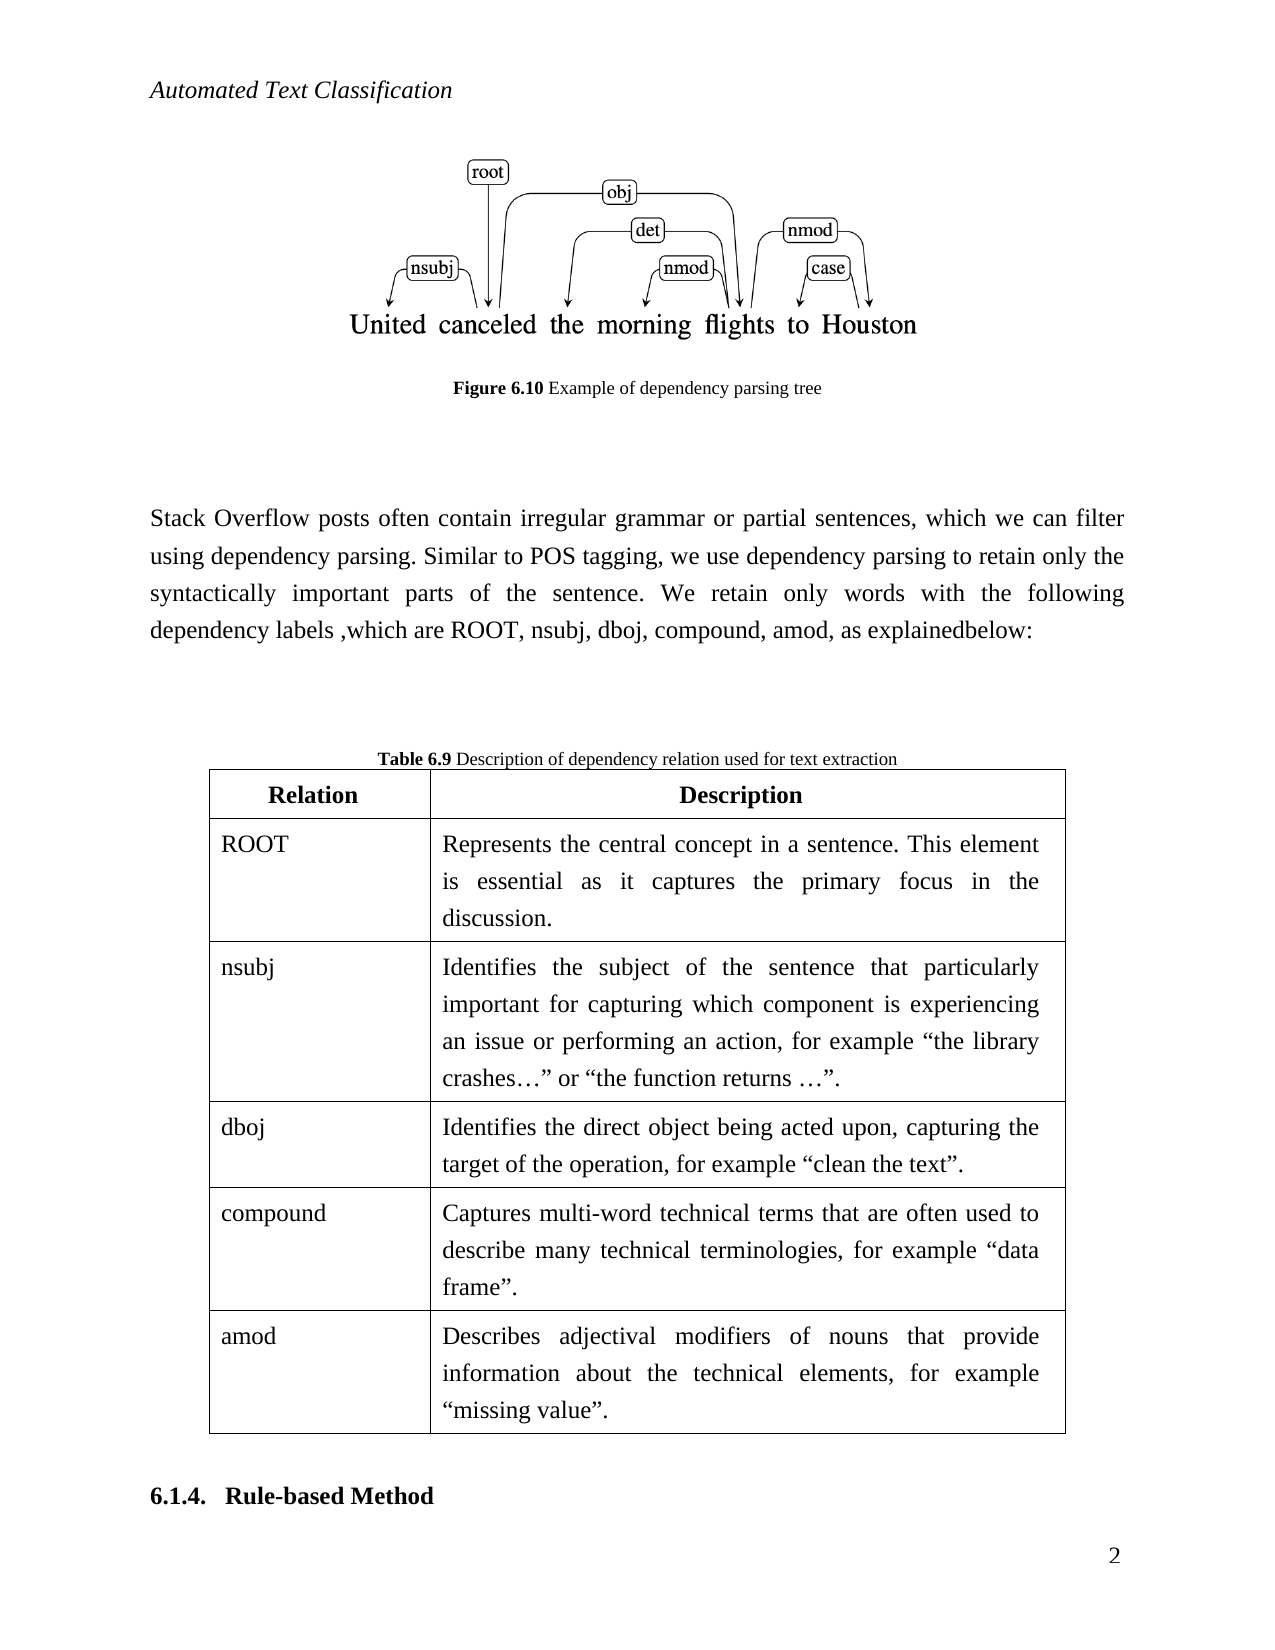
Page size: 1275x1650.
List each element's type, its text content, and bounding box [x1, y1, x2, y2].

subtitle Rule-based Method [150, 1481, 1139, 1510]
table_cell nsubj [210, 942, 430, 1101]
table_cell amod [210, 1311, 430, 1433]
text Stack Overflow posts often contain irregular grammar or partial sentences, which we can filter using dependency parsing. Similar to POS tagging, we use dependency parsing to retain only the syntactically important parts of the sentence. We retain only words with the following dependency labels ,which are ROOT, nsubj, dboj, compound, amod, as explainedbelow: [150, 503, 1125, 644]
table_header Relation [210, 770, 430, 817]
table_cell compound [210, 1188, 430, 1309]
table_cell Captures multi-word technical terms that are often used to describe many technical terminologies, for example “data frame”. [431, 1188, 1065, 1309]
table_cell Identifies the subject of the sentence that particularly important for capturing which component is experiencing an issue or performing an action, for example “the library crashes…” or “the function returns …”. [431, 942, 1065, 1101]
table_cell ROOT [210, 819, 430, 941]
picture [328, 141, 947, 369]
table_cell Represents the central concept in a sentence. This element is essential as it captures the primary focus in the discussion. [431, 819, 1065, 941]
table_cell dboj [210, 1102, 430, 1187]
table_cell Identifies the direct object being acted upon, capturing the target of the operation, for example “clean the text”. [431, 1102, 1065, 1187]
table_header Description [431, 770, 1065, 817]
table_cell Describes adjectival modifiers of nouns that provide information about the technical elements, for example “missing value”. [431, 1311, 1065, 1433]
